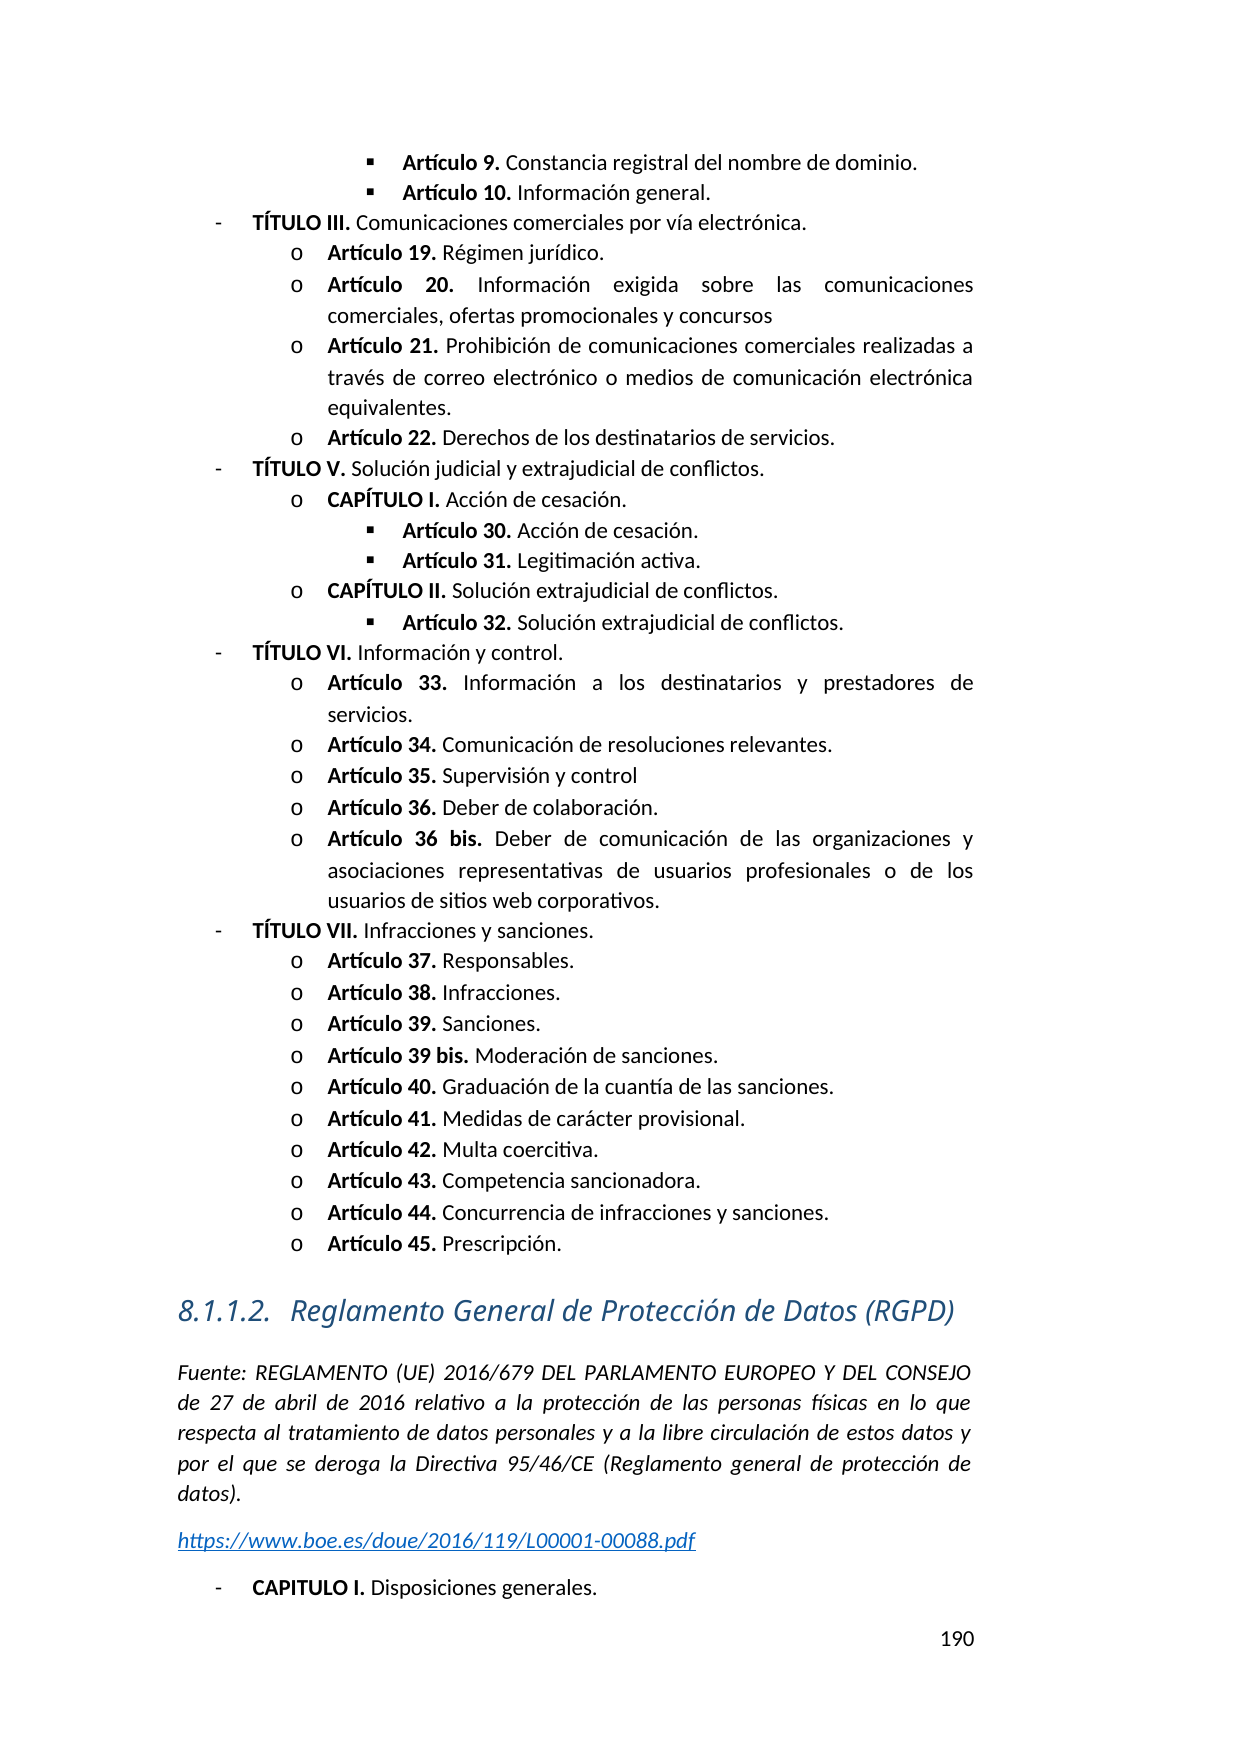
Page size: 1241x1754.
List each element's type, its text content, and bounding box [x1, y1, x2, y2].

list TÍTULO VII. Infracciones y sanciones. [215, 916, 974, 944]
list Artículo 40. Graduación de la cuantía de las sanciones. [290, 1072, 974, 1101]
list Artículo 32. Solución extrajudicial de conflictos. [365, 608, 974, 636]
list TÍTULO V. Solución judicial y extrajudicial de conflictos. [215, 454, 974, 483]
list Artículo 41. Medidas de carácter provisional. [290, 1104, 974, 1133]
text Fuente: REGLAMENTO (UE) 2016/679 DEL PARLAMENTO EUROPEO Y DEL CONSEJO de 27 de abril de 2016 relativo a la protección de las personas físicas en lo que respecta al tratamiento de datos personales y a la libre circulación de estos datos y por el que se deroga la Directiva 95/46/CE (Reglamento general de protección de datos). [177, 1358, 974, 1507]
list CAPÍTULO I. Acción de cesación. [290, 485, 974, 514]
list Artículo 43. Competencia sancionadora. [290, 1167, 974, 1196]
list Artículo 35. Supervisión y control [290, 762, 974, 791]
list CAPITULO I. Disposiciones generales. [215, 1573, 974, 1601]
list Artículo 21. Prohibición de comunicaciones comerciales realizadas a través de correo electrónico o medios de comunicación electrónica equivalentes. [290, 331, 974, 421]
list Artículo 44. Concurrencia de infracciones y sanciones. [290, 1198, 974, 1227]
list Artículo 38. Infracciones. [290, 978, 974, 1007]
list Artículo 20. Información exigida sobre las comunicaciones comerciales, ofertas promocionales y concursos [290, 270, 974, 329]
list Artículo 9. Constancia registral del nombre de dominio. [365, 148, 974, 176]
list Artículo 39 bis. Moderación de sanciones. [290, 1041, 974, 1070]
text https://www.boe.es/doue/2016/119/L00001-00088.pdf [177, 1526, 974, 1554]
list Artículo 36 bis. Deber de comunicación de las organizaciones y asociaciones representativas de usuarios profesionales o de los usuarios de sitios web corporativos. [290, 824, 974, 914]
list TÍTULO III. Comunicaciones comerciales por vía electrónica. [215, 208, 974, 236]
list Artículo 30. Acción de cesación. [365, 516, 974, 544]
list Artículo 36. Deber de colaboración. [290, 793, 974, 822]
list Artículo 39. Sanciones. [290, 1009, 974, 1038]
list Artículo 33. Información a los destinatarios y prestadores de servicios. [290, 668, 974, 728]
list Artículo 19. Régimen jurídico. [290, 238, 974, 267]
subtitle Reglamento General de Protección de Datos (RGPD) [177, 1290, 974, 1330]
list Artículo 34. Comunicación de resoluciones relevantes. [290, 730, 974, 759]
list Artículo 42. Multa coercitiva. [290, 1135, 974, 1164]
list CAPÍTULO II. Solución extrajudicial de conflictos. [290, 577, 974, 606]
list Artículo 22. Derechos de los destinatarios de servicios. [290, 423, 974, 452]
list Artículo 45. Prescripción. [290, 1229, 974, 1259]
list Artículo 37. Responsables. [290, 946, 974, 976]
list Artículo 10. Información general. [365, 178, 974, 206]
list Artículo 31. Legitimación activa. [365, 546, 974, 574]
list TÍTULO VI. Información y control. [215, 638, 974, 666]
